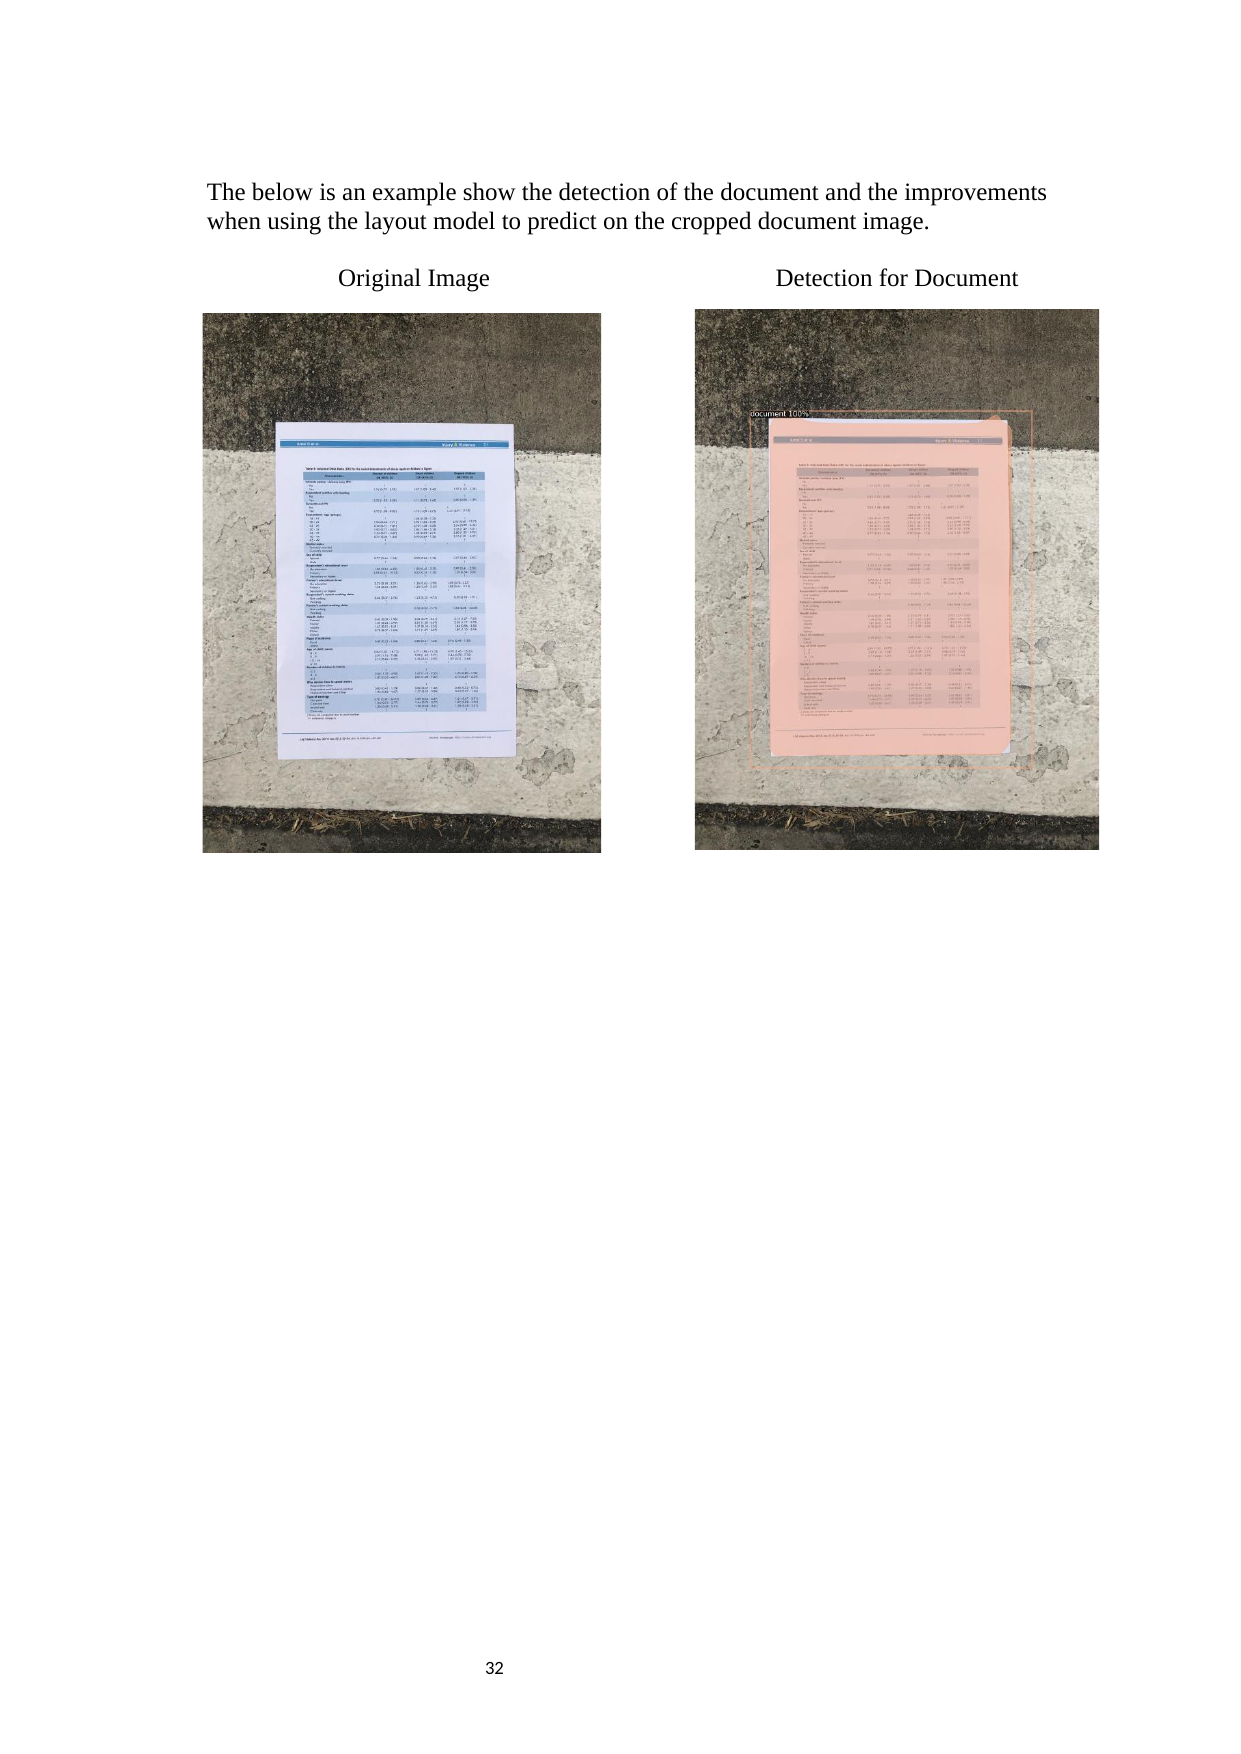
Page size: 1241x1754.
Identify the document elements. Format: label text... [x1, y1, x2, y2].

text Original Image Detection for Document [294, 263, 1063, 292]
picture [201, 313, 601, 851]
picture [694, 309, 1100, 850]
text The below is an example show the detection of the document and the improvements when using the layout model to predict on the cropped document image. [207, 177, 1063, 235]
